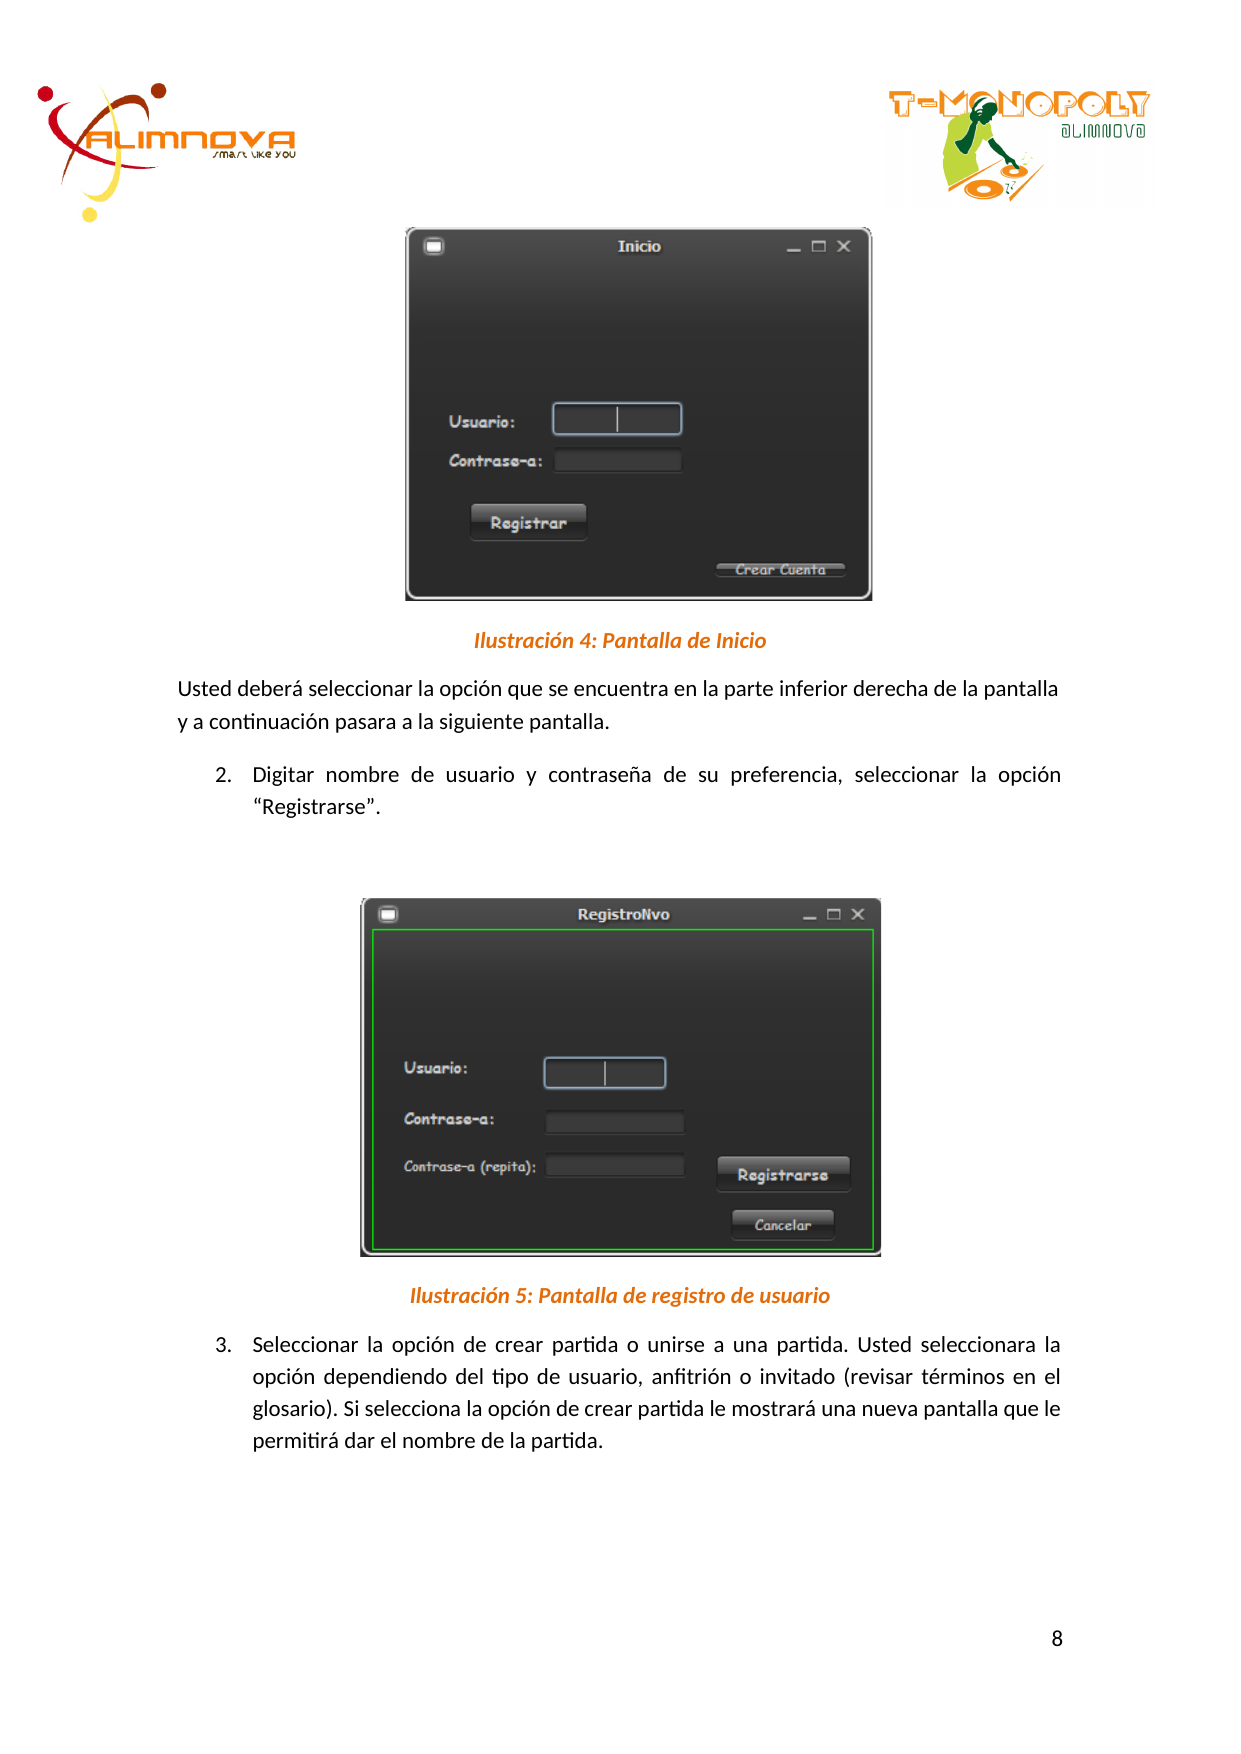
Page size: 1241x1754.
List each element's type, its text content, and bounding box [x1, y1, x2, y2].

list Seleccionar la opción de crear partida o unirse a una partida. Usted seleccionara la opción dependiendo del tipo de usuario, anfitrión o invitado (revisar términos en el glosario). Si selecciona la opción de crear partida le mostrará una nueva pantalla que le permitirá dar el nombre de la partida. [215, 1330, 1063, 1454]
picture [359, 898, 882, 1257]
list Digitar nombre de usuario y contraseña de su preferencia, seleccionar la opción “Registrarse”. [215, 760, 1063, 820]
text Usted deberá seleccionar la opción que se encuentra en la parte inferior derecha de la pantalla y a continuación pasara a la siguiente pantalla. [177, 674, 1063, 735]
picture [34, 81, 297, 224]
picture [405, 227, 873, 601]
picture [884, 76, 1157, 211]
